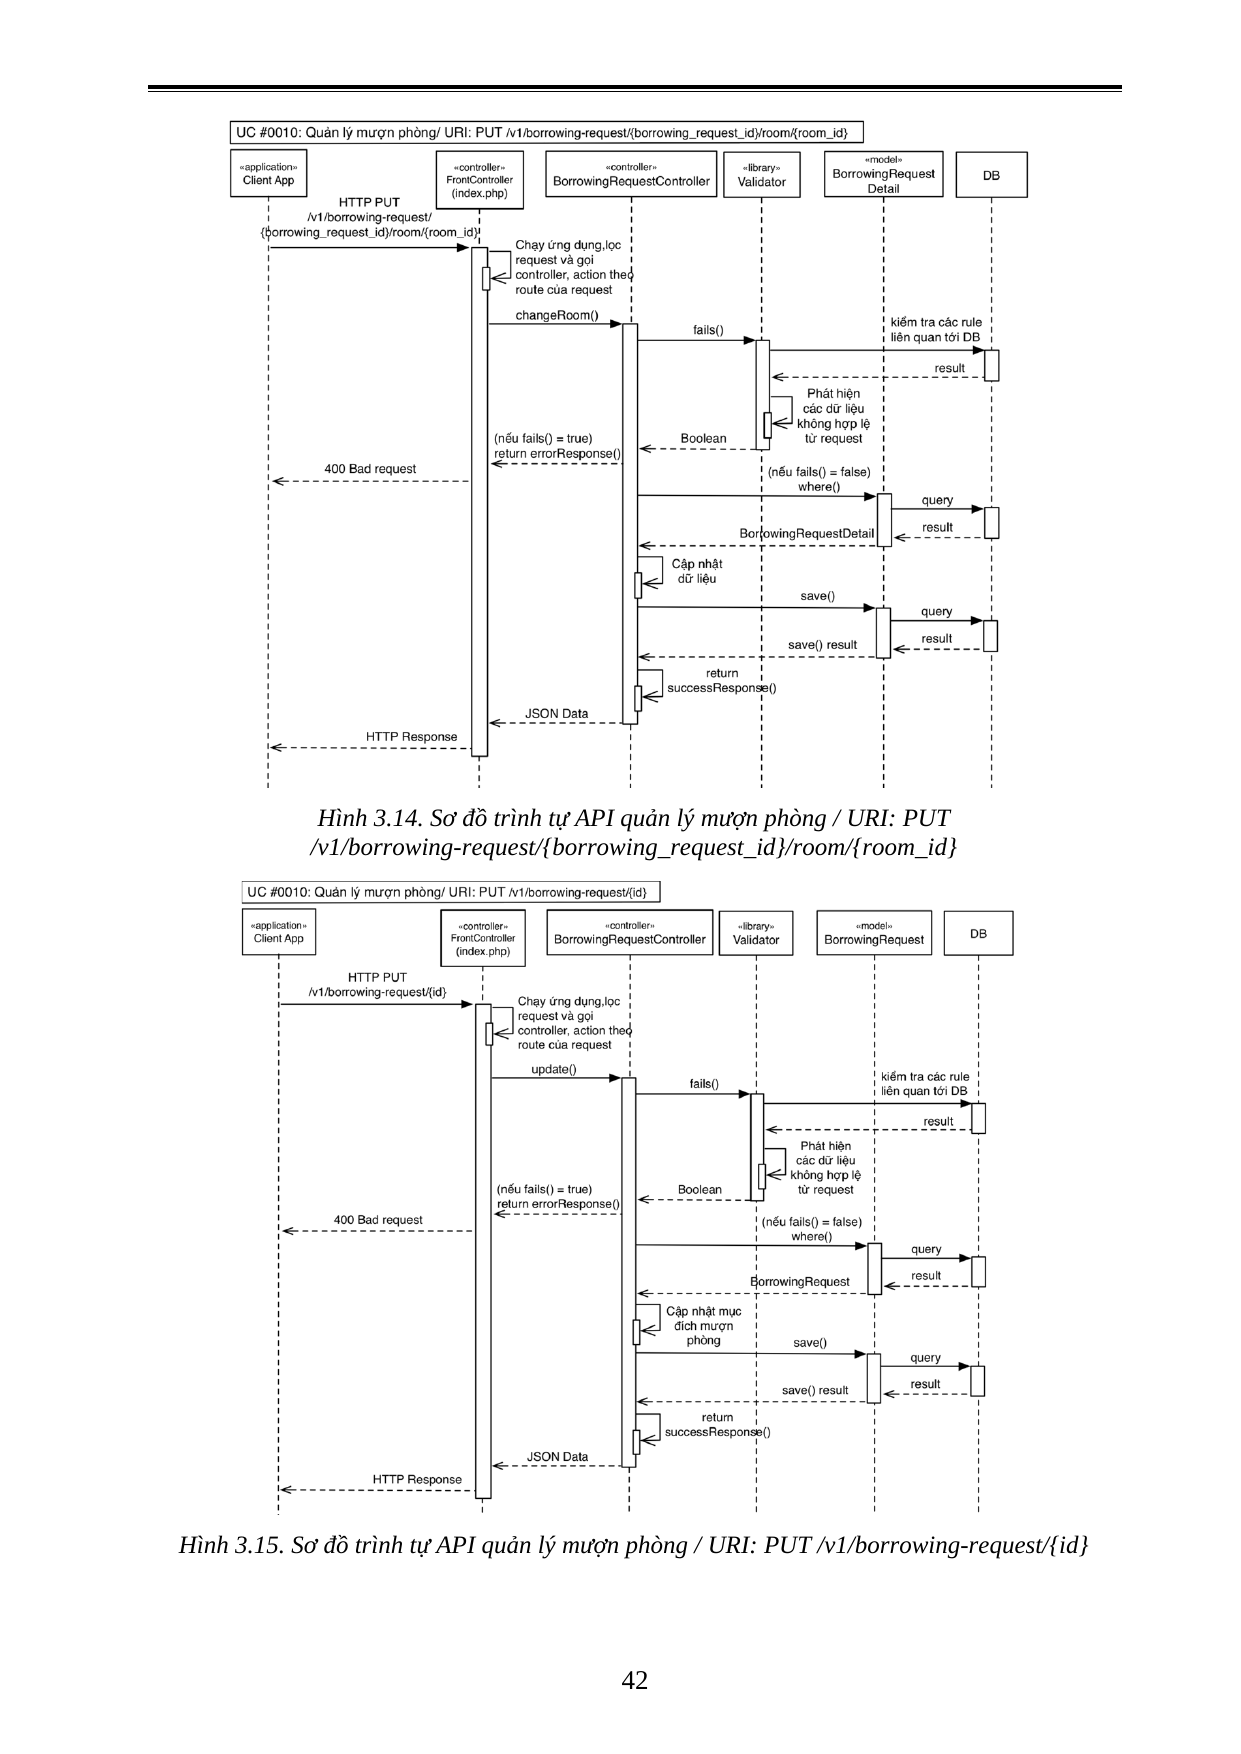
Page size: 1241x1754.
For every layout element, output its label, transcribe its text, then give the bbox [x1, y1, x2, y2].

picture [241, 881, 1028, 1515]
picture [228, 118, 1041, 788]
